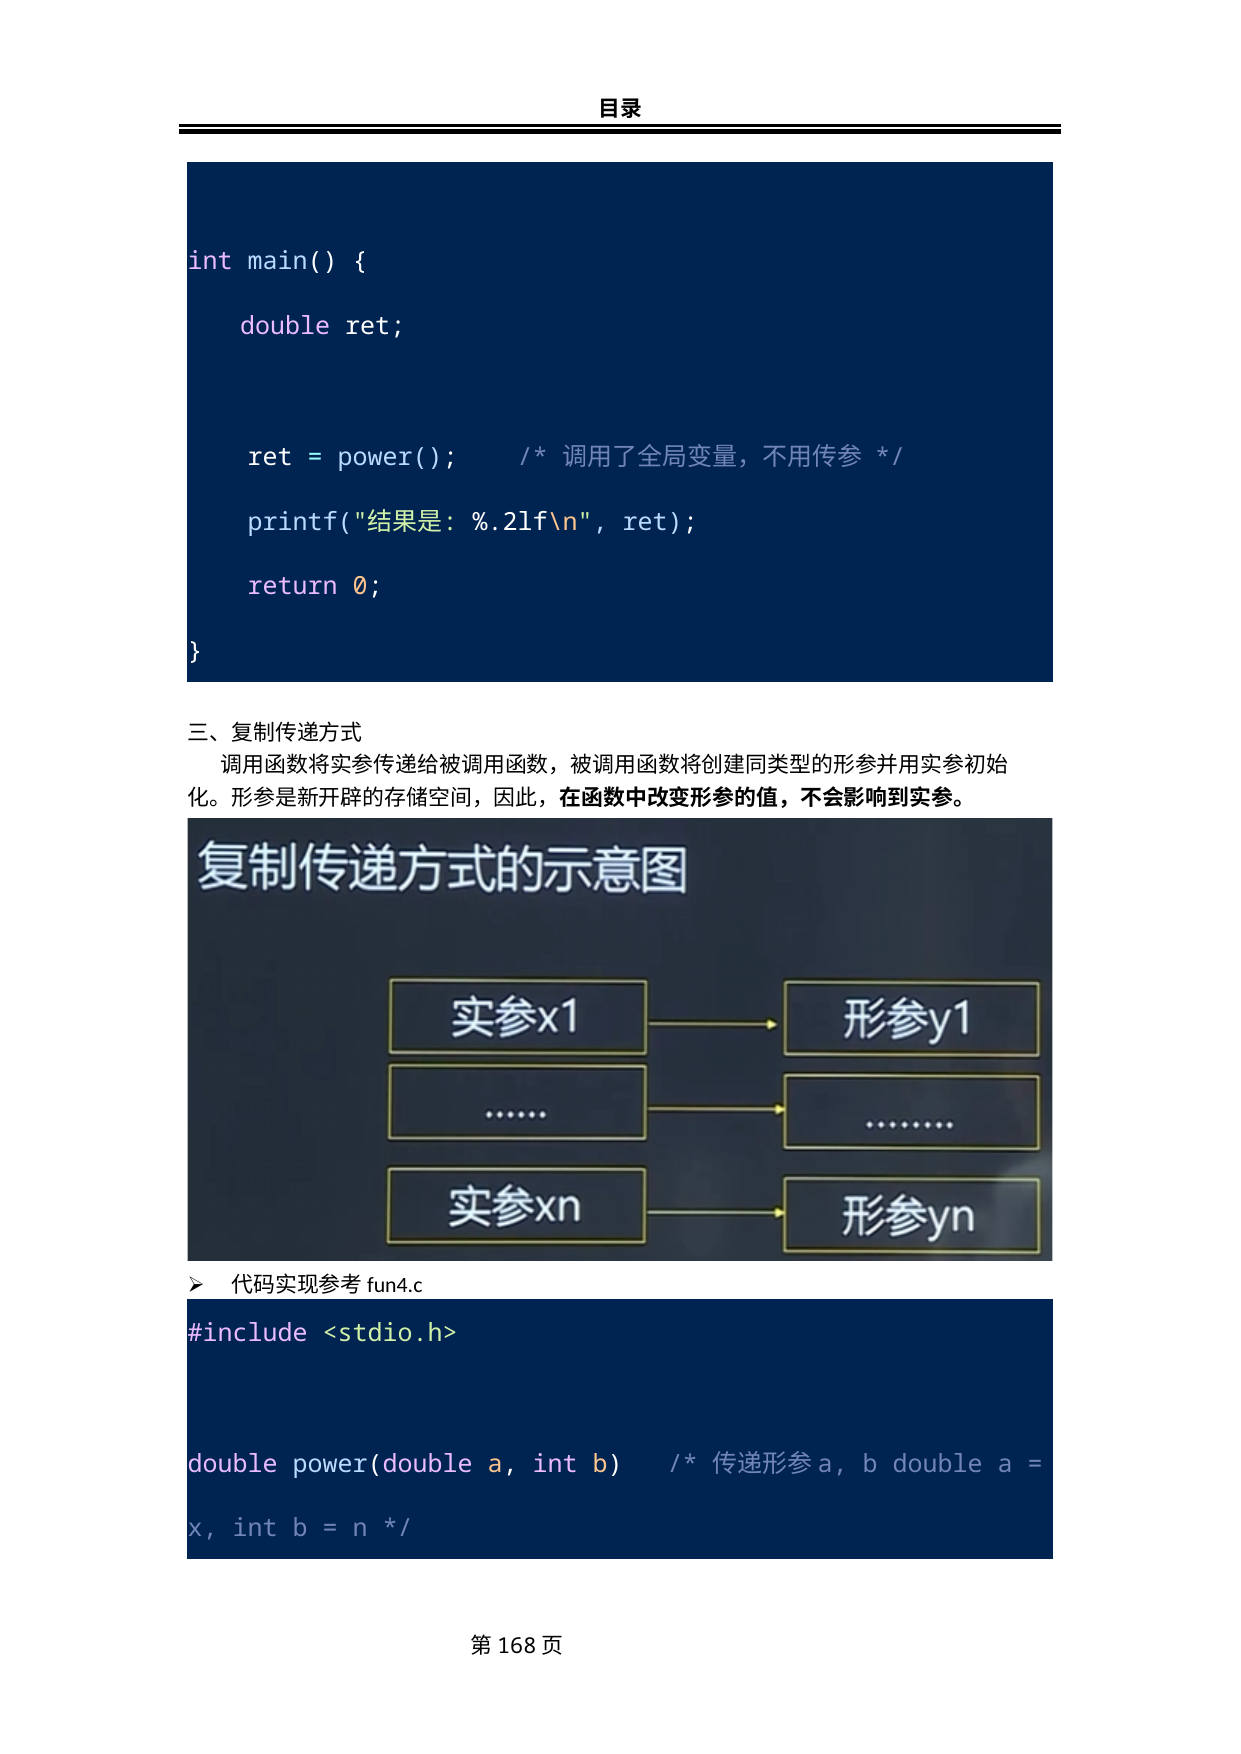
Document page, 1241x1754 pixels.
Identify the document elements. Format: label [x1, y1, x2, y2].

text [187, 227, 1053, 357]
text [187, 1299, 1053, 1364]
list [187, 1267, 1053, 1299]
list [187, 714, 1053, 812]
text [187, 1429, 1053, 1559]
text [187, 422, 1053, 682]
picture [187, 818, 1053, 1261]
